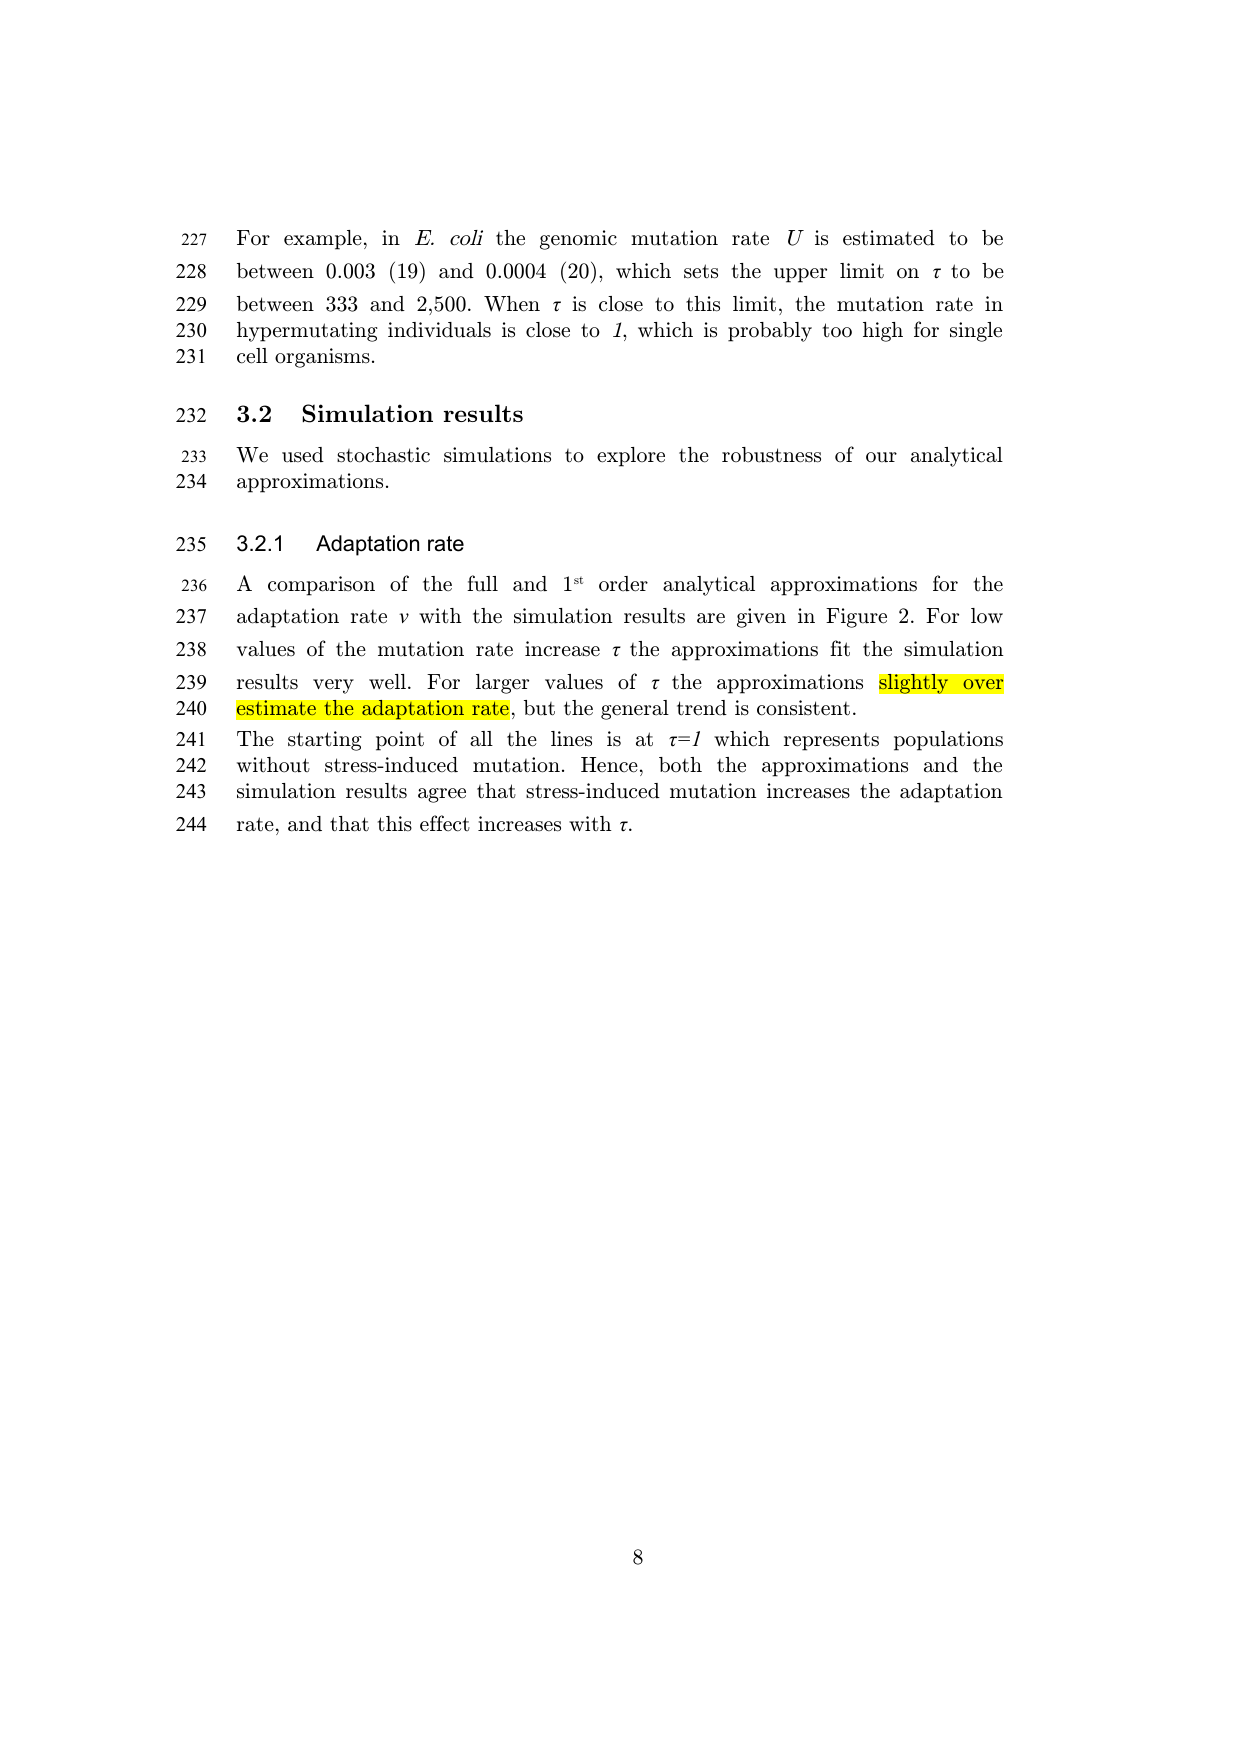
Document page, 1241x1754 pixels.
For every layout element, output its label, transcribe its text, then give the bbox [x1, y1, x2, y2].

text For example, in E. coli the genomic mutation rate U is estimated to be between 0.003 (19) and 0.0004 (20), which sets the upper limit on τ to be between 333 and 2,500. When τ is close to this limit, the mutation rate in hypermutating individuals is close to 1, which is probably too high for single cell organisms. [236, 230, 1004, 368]
text A comparison of the full and 1st order analytical approximations for the adaptation rate ν with the simulation results are given in Figure 2. For low values of the mutation rate increase τ the approximations fit the simulation results very well. For larger values of τ the approximations slightly over estimate the adaptation rate, but the general trend is consistent. [236, 576, 1004, 720]
text The starting point of all the lines is at τ=1 which represents populations without stress-induced mutation. Hence, both the approximations and the simulation results agree that stress-induced mutation increases the adaptation rate, and that this effect increases with τ. [236, 726, 1004, 836]
text We used stochastic simulations to explore the robustness of our analytical approximations. [236, 447, 1004, 493]
subtitle Simulation results [236, 405, 1004, 428]
subtitle Adaptation rate [236, 531, 1004, 556]
